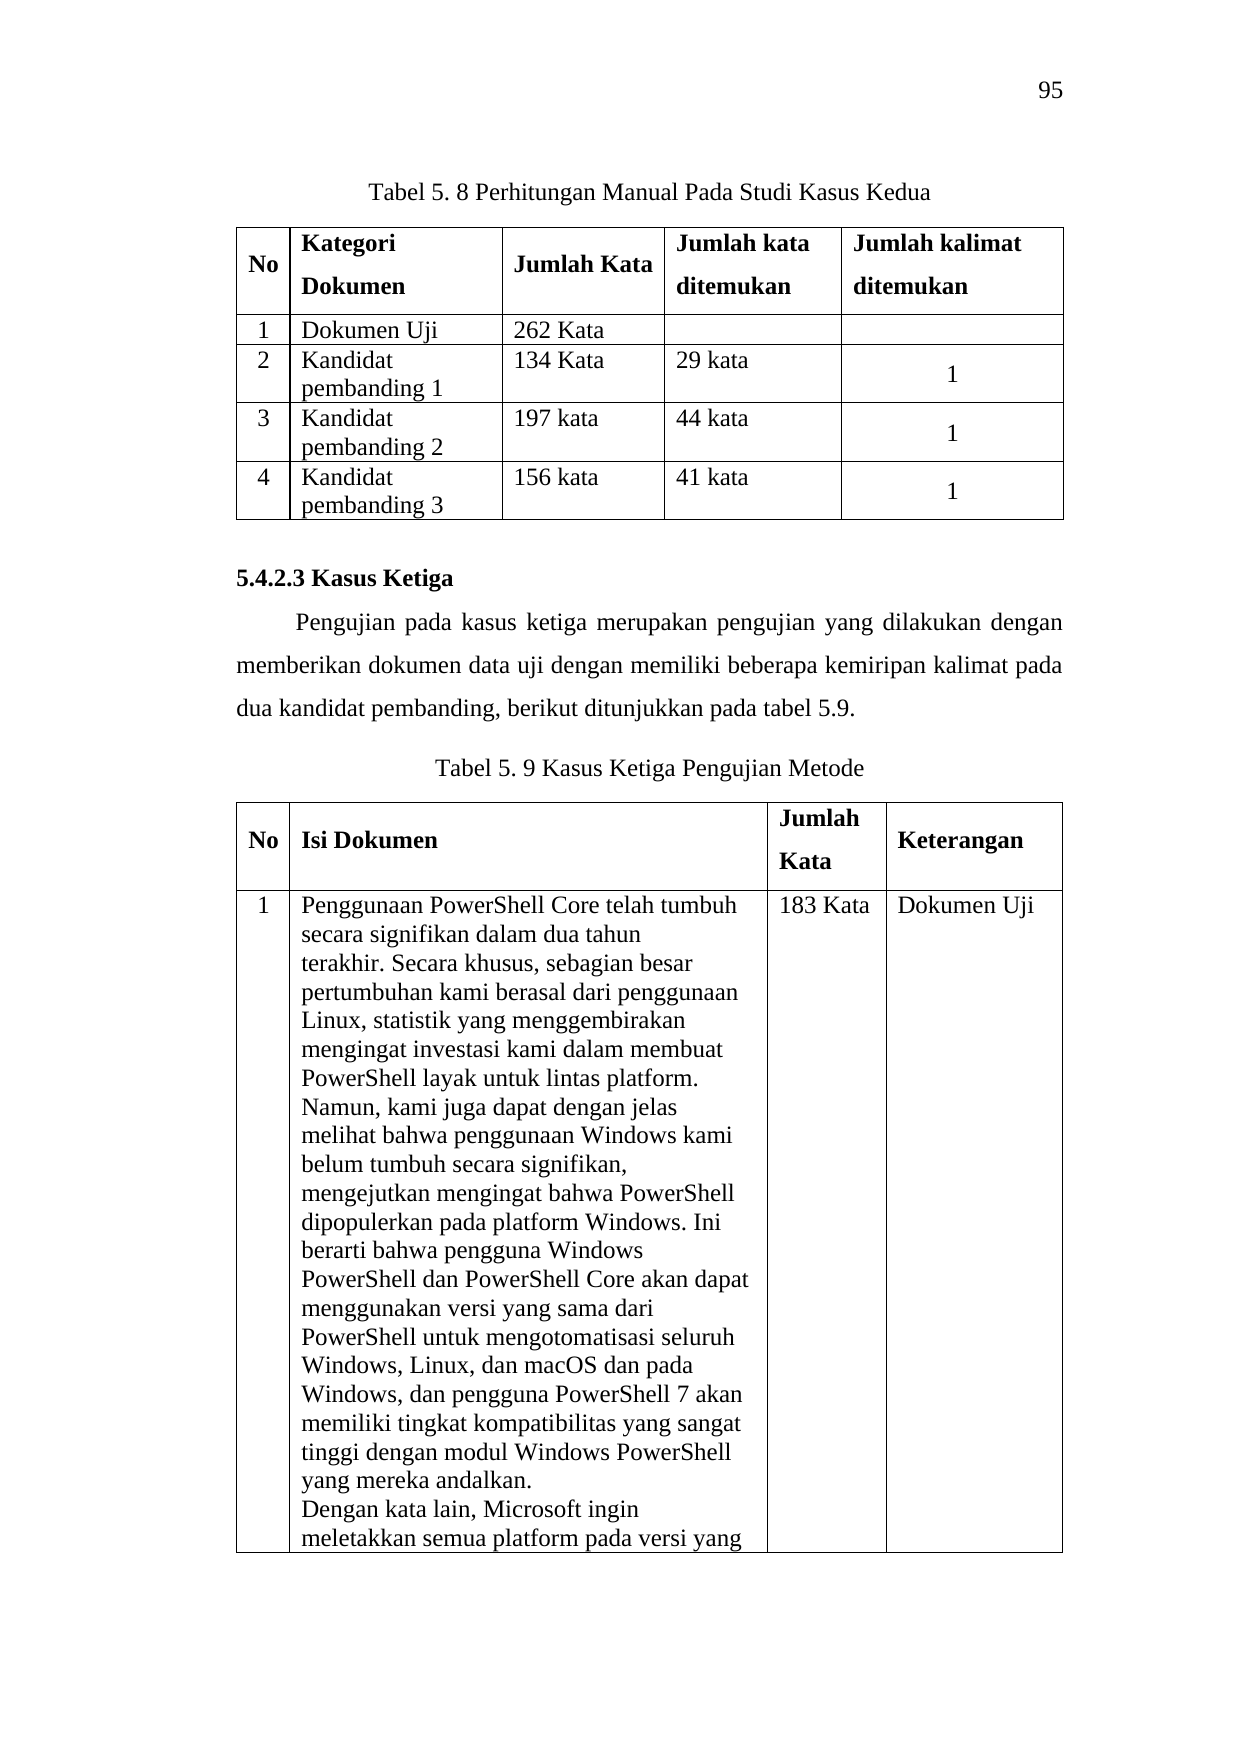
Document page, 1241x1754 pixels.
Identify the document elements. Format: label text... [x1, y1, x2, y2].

table_cell Kandidat pembanding 2 [291, 403, 502, 461]
table_cell Dokumen Uji [887, 891, 1062, 1552]
table_cell Penggunaan PowerShell Core telah tumbuh secara signifikan dalam dua tahun terakhir. Secara khusus, sebagian besar pertumbuhan kami berasal dari penggunaan Linux, statistik yang menggembirakan mengingat investasi kami dalam membuat PowerShell layak untuk lintas platform. Namun, kami juga dapat dengan jelas melihat bahwa penggunaan Windows kami belum tumbuh secara signifikan, mengejutkan mengingat bahwa PowerShell dipopulerkan pada platform Windows. Ini berarti bahwa pengguna Windows PowerShell dan PowerShell Core akan dapat menggunakan versi yang sama dari PowerShell untuk mengotomatisasi seluruh Windows, Linux, dan macOS dan pada Windows, dan pengguna PowerShell 7 akan memiliki tingkat kompatibilitas yang sangat tinggi dengan modul Windows PowerShell yang mereka andalkan. Dengan kata lain, Microsoft ingin meletakkan semua platform pada versi yang [532, 891, 767, 1552]
table_header Keterangan [887, 803, 1062, 889]
table_cell [665, 315, 841, 344]
text Tabel 5. 9 Kasus Ketiga Pengujian Metode [236, 753, 1063, 781]
table_cell 1 [842, 462, 1063, 519]
table_cell 197 kata [503, 403, 664, 461]
table_cell Dokumen Uji [291, 315, 502, 344]
table_cell [842, 315, 1063, 344]
table_cell 1 [842, 345, 1063, 402]
table_header Kategori Dokumen [291, 228, 502, 314]
table_header No [237, 803, 289, 889]
table_cell 1 [842, 403, 1063, 461]
table_cell 1 [237, 891, 289, 1552]
text Pengujian pada kasus ketiga merupakan pengujian yang dilakukan dengan memberikan dokumen data uji dengan memiliki beberapa kemiripan kalimat pada dua kandidat pembanding, berikut ditunjukkan pada tabel 5.9. [236, 607, 1063, 722]
table_cell 156 kata [503, 462, 664, 519]
table_header No [237, 228, 289, 314]
text Kasus Ketiga [236, 563, 1063, 592]
text Tabel 5. 8 Perhitungan Manual Pada Studi Kasus Kedua [236, 177, 1063, 206]
table_cell Kandidat pembanding 1 [291, 345, 502, 402]
table_cell 183 Kata [768, 891, 886, 1552]
table_cell Kandidat pembanding 3 [291, 462, 502, 519]
table_cell 2 [237, 345, 289, 402]
table_header Isi Dokumen [290, 803, 767, 889]
table_cell 4 [237, 462, 289, 519]
table_cell 29 kata [665, 345, 841, 402]
table_cell 134 Kata [503, 345, 664, 402]
table_header Jumlah Kata [503, 228, 664, 314]
table_cell 1 [237, 315, 289, 344]
table_header Jumlah Kata [768, 803, 886, 889]
table_cell 262 Kata [503, 315, 664, 344]
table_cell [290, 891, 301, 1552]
table_header Jumlah kalimat ditemukan [842, 228, 1063, 314]
table_header Jumlah kata ditemukan [665, 228, 841, 314]
table_cell 41 kata [665, 462, 841, 519]
table_cell 44 kata [665, 403, 841, 461]
table_cell 3 [237, 403, 289, 461]
